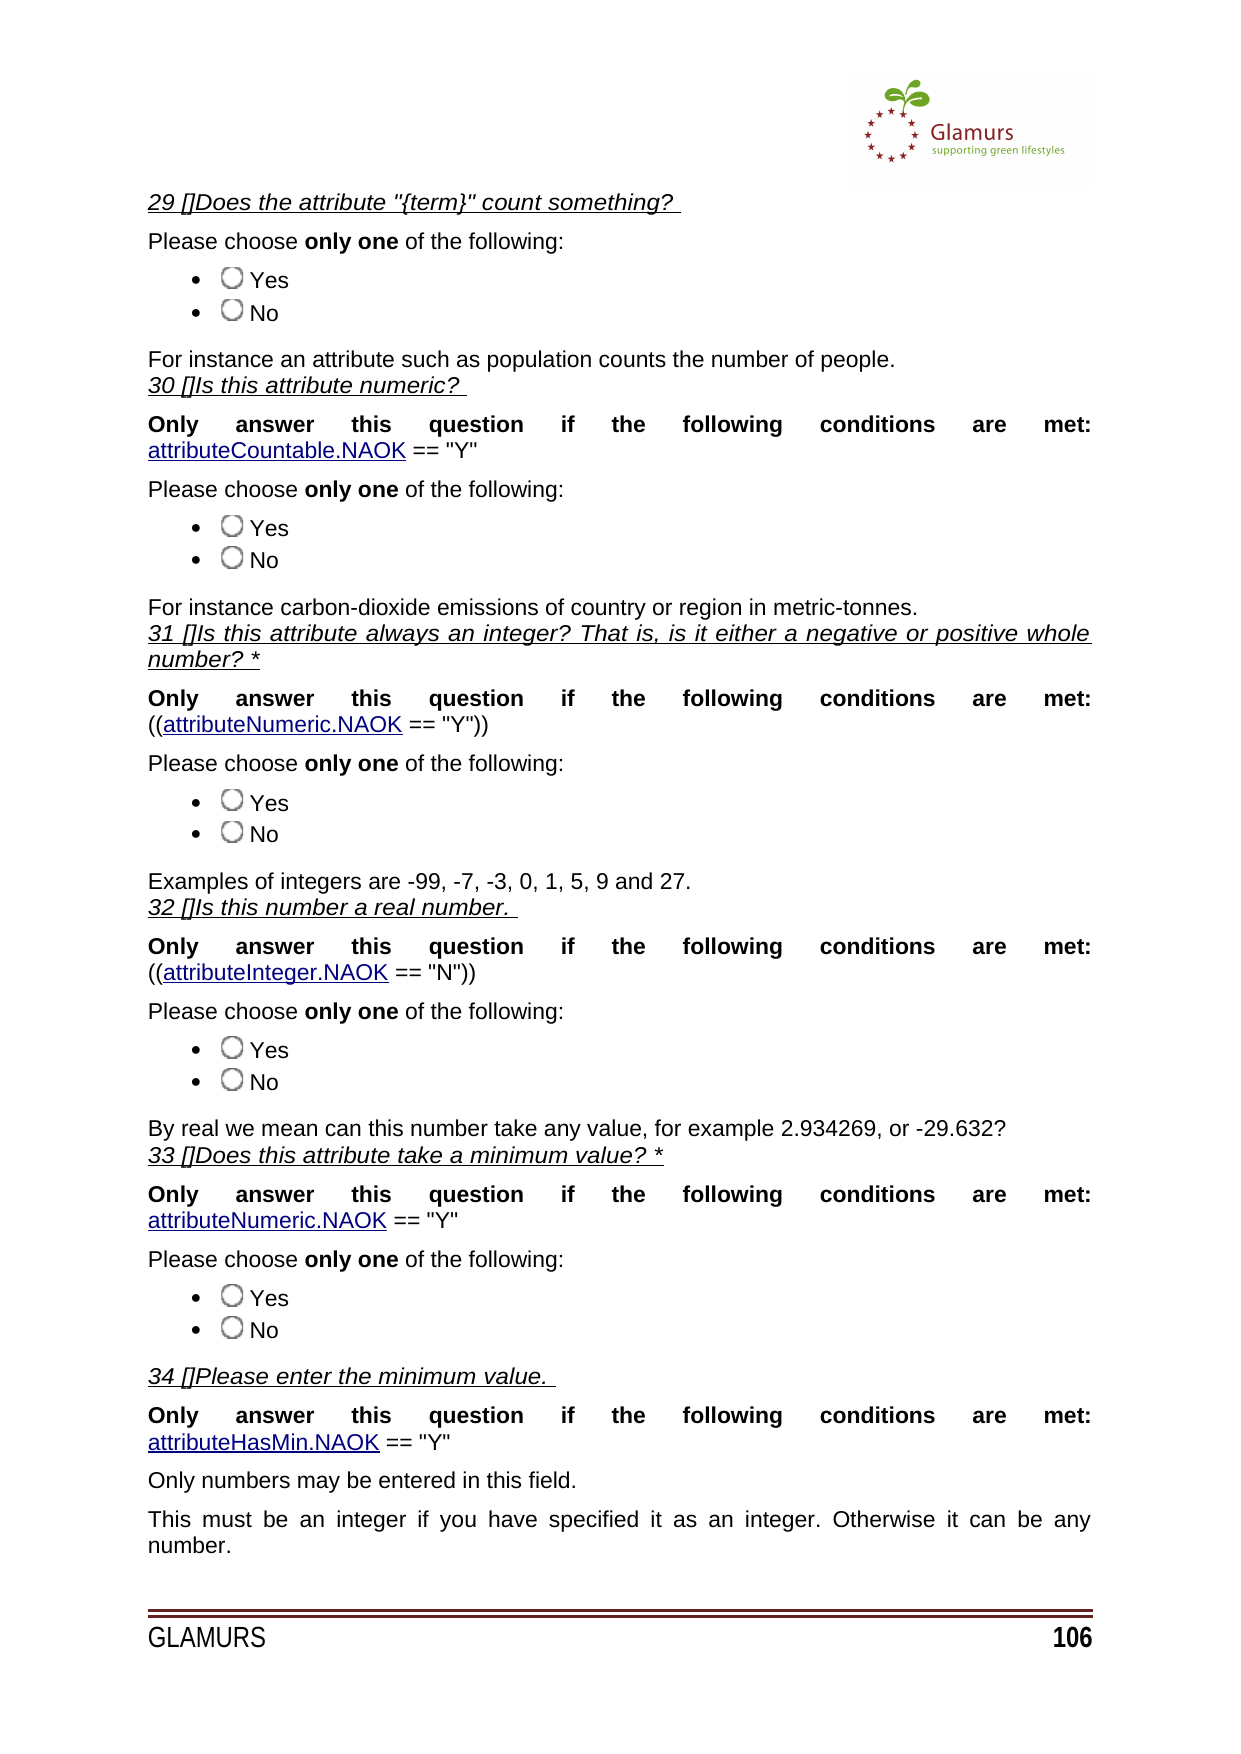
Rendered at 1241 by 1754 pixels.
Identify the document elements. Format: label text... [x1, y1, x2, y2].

text Only answer this question if the following conditions are met: ((attributeNumeric.NAOK == "Y")) [148, 685, 1093, 738]
text Only answer this question if the following conditions are met: attributeNumeric.NAOK == "Y" [148, 1181, 1093, 1233]
list Yes [192, 515, 1093, 542]
text Only answer this question if the following conditions are met: ((attributeInteger.NAOK == "N")) [148, 933, 1093, 986]
list No [192, 1317, 1093, 1343]
picture [221, 789, 244, 811]
text Please choose only one of the following: [148, 998, 1093, 1024]
picture [221, 299, 244, 321]
picture [221, 515, 244, 537]
list Yes [192, 1037, 1093, 1064]
list Yes [192, 267, 1093, 294]
subtitle 32 []Is this number a real number. [148, 894, 1093, 920]
text This must be an integer if you have specified it as an integer. Otherwise it can be any number. [148, 1506, 1093, 1559]
list No [192, 299, 1093, 326]
picture [849, 73, 1093, 190]
text Only answer this question if the following conditions are met: attributeHasMin.NAOK == "Y" [148, 1402, 1093, 1455]
picture [221, 267, 244, 289]
list No [192, 821, 1093, 848]
text Please choose only one of the following: [148, 750, 1093, 777]
subtitle 31 []Is this attribute always an integer? That is, is it either a negative or positive whole number? * [148, 620, 1093, 672]
subtitle 33 []Does this attribute take a minimum value? * [148, 1142, 1093, 1168]
subtitle 29 []Does the attribute "{term}" count something? [148, 189, 1093, 216]
list Yes [192, 1285, 1093, 1311]
text For instance carbon-dioxide emissions of country or region in metric-tonnes. [148, 593, 1093, 620]
subtitle 34 []Please enter the minimum value. [148, 1363, 1093, 1389]
text Only numbers may be entered in this field. [148, 1467, 1093, 1494]
text For instance an attribute such as population counts the number of people. [148, 346, 1093, 372]
picture [221, 1316, 244, 1339]
text Please choose only one of the following: [148, 228, 1093, 254]
picture [221, 821, 244, 843]
picture [221, 1284, 244, 1307]
list No [192, 1069, 1093, 1096]
picture [221, 1036, 244, 1059]
text Only answer this question if the following conditions are met: attributeCountable.NAOK == "Y" [148, 411, 1093, 463]
picture [221, 1068, 244, 1091]
list Yes [192, 789, 1093, 816]
list No [192, 547, 1093, 574]
text Examples of integers are -99, -7, -3, 0, 1, 5, 9 and 27. [148, 868, 1093, 894]
subtitle 30 []Is this attribute numeric? [148, 372, 1093, 398]
text Please choose only one of the following: [148, 476, 1093, 502]
text By real we mean can this number take any value, for example 2.934269, or -29.632? [148, 1115, 1093, 1142]
picture [221, 546, 244, 569]
text Please choose only one of the following: [148, 1246, 1093, 1272]
